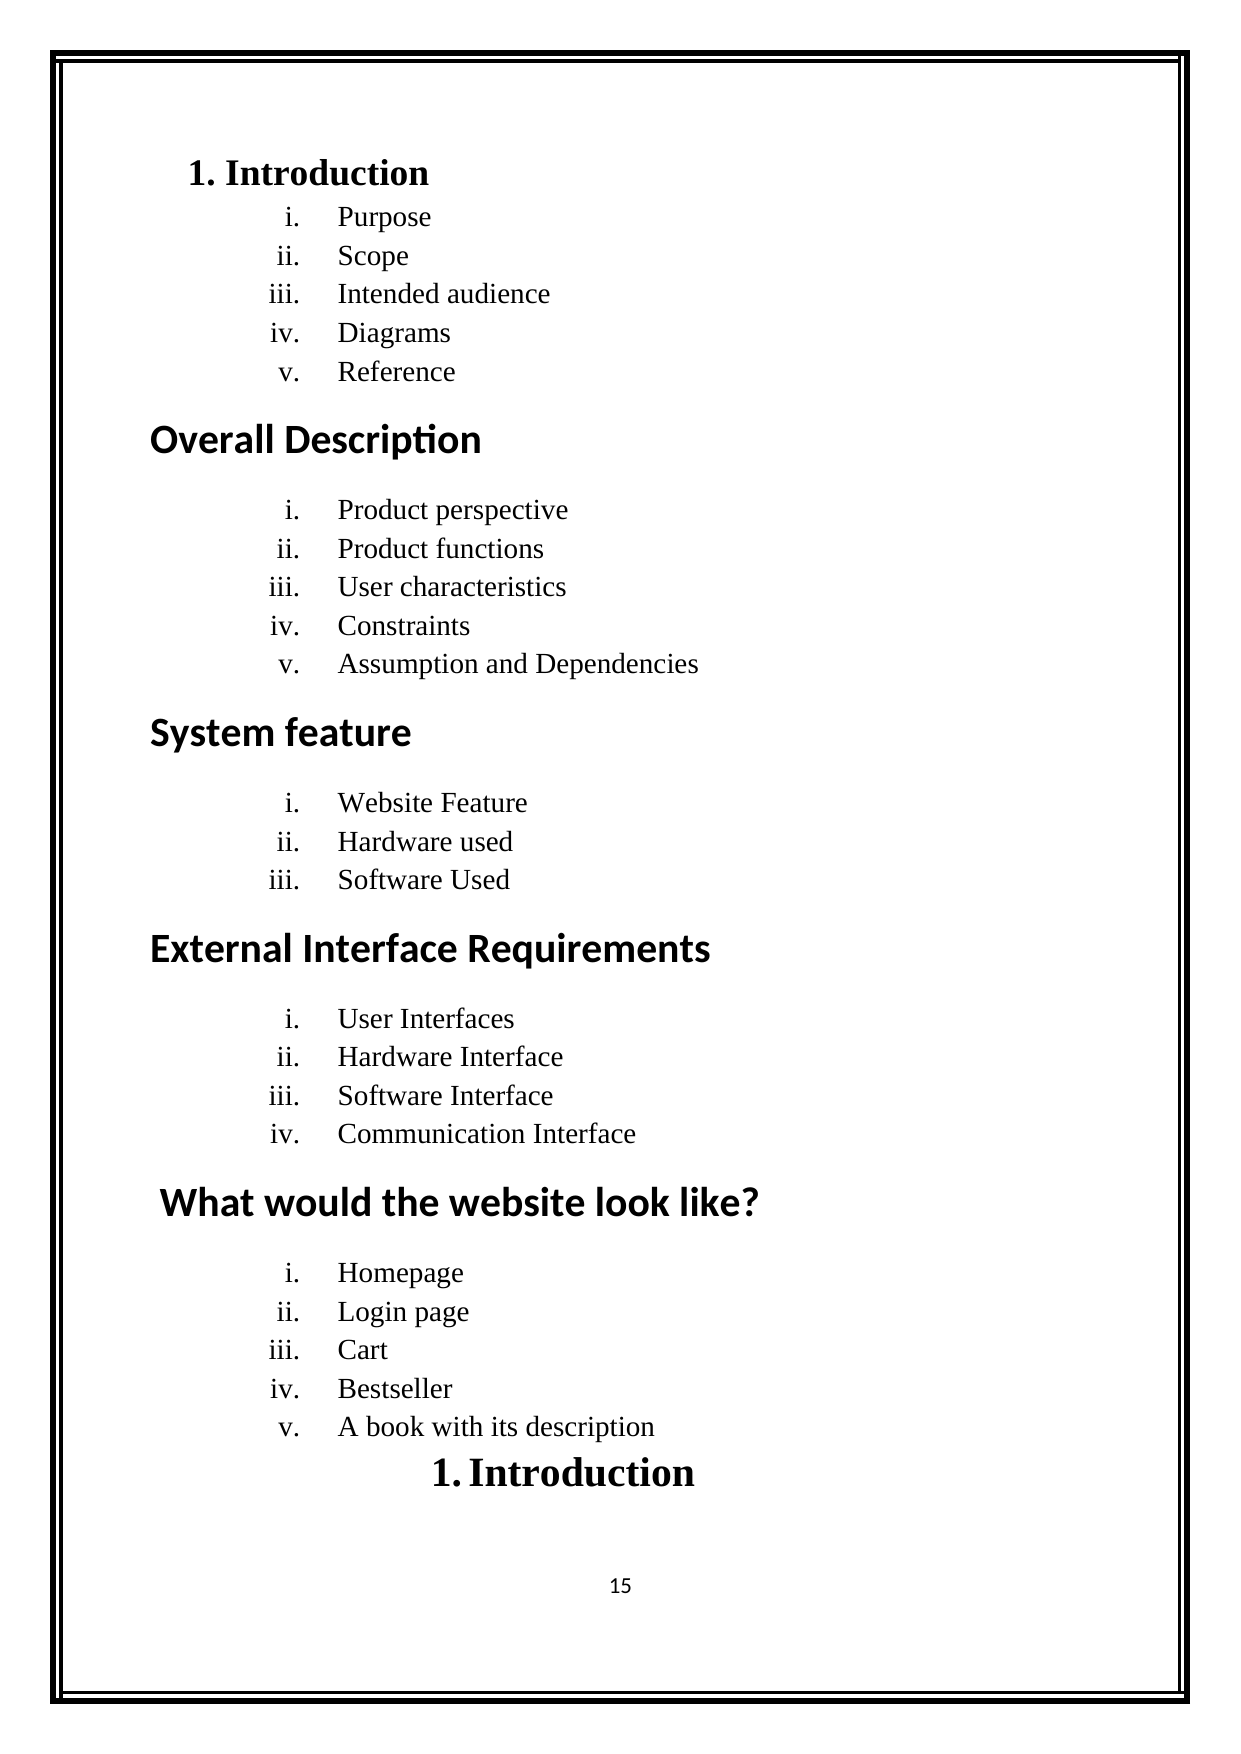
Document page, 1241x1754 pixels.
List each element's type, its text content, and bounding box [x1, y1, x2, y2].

list Introduction [431, 1448, 1090, 1496]
list Reference [300, 354, 1090, 387]
list Communication Interface [300, 1117, 1090, 1150]
list Introduction [187, 150, 1090, 193]
list User characteristics [300, 569, 1090, 603]
list Bestseller [300, 1371, 1090, 1404]
list Scope [300, 238, 1090, 272]
list Assumption and Dependencies [300, 647, 1090, 680]
list Diagrams [300, 315, 1090, 349]
text Overall Description [150, 413, 1090, 464]
list Software Interface [300, 1078, 1090, 1112]
list Intended audience [300, 277, 1090, 310]
list Website Feature [300, 785, 1090, 819]
list User Interfaces [300, 1001, 1090, 1034]
list Hardware used [300, 824, 1090, 857]
list Purpose [300, 199, 1090, 233]
list Product functions [300, 531, 1090, 564]
text External Interface Requirements [150, 922, 1090, 972]
text What would the website look like? [150, 1176, 1090, 1227]
list Homepage [300, 1255, 1090, 1289]
list Constraints [300, 608, 1090, 642]
text System feature [150, 706, 1090, 757]
list Product perspective [300, 492, 1090, 526]
list Hardware Interface [300, 1039, 1090, 1073]
list Login page [300, 1294, 1090, 1327]
list Software Used [300, 862, 1090, 896]
list Cart [300, 1332, 1090, 1366]
list A book with its description [300, 1409, 1090, 1443]
